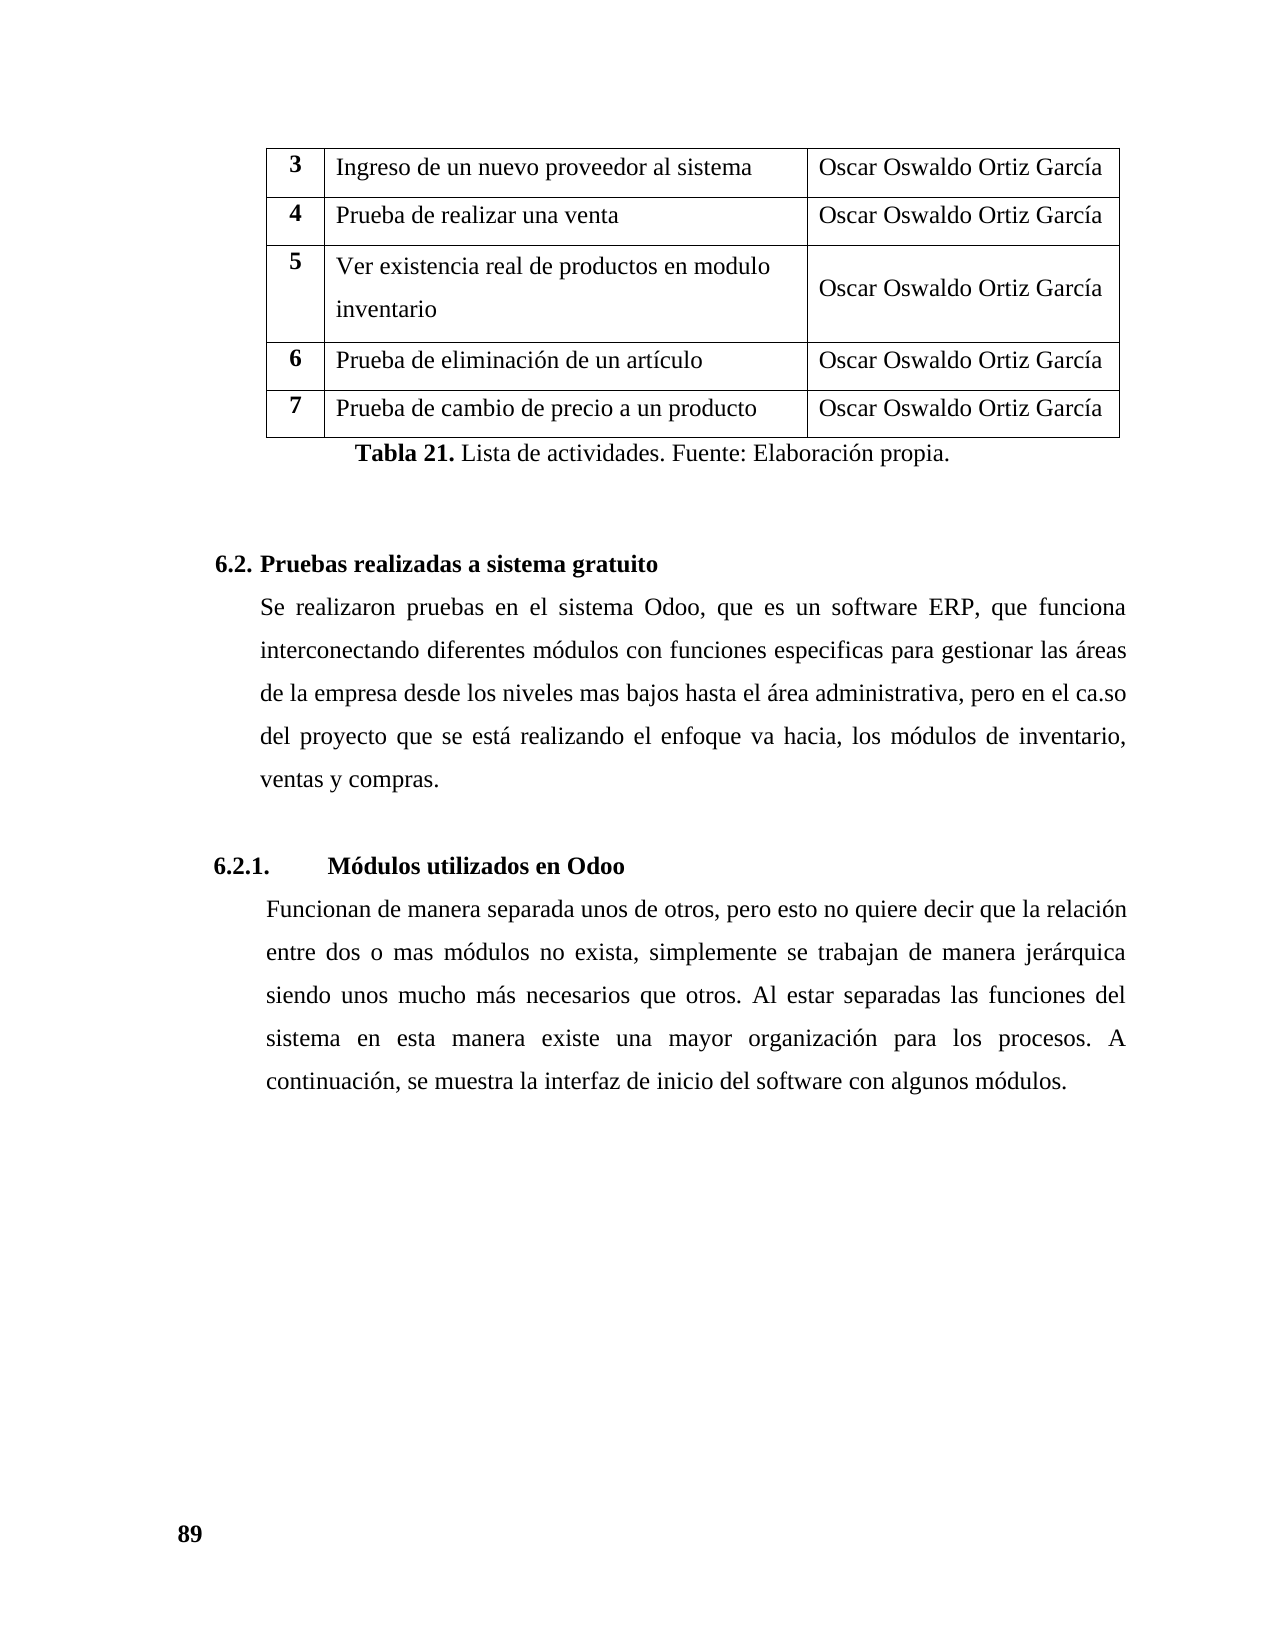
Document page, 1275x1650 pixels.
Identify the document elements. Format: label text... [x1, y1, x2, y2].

list Módulos utilizados en Odoo [213, 851, 1127, 879]
table_cell Oscar Oswaldo Ortiz García [808, 343, 1119, 389]
table_cell Oscar Oswaldo Ortiz García [808, 246, 1119, 342]
table_cell Prueba de eliminación de un artículo [325, 343, 807, 389]
list Se realizaron pruebas en el sistema Odoo, que es un software ERP, que funciona interconectando diferentes módulos con funciones especificas para gestionar las áreas de la empresa desde los niveles mas bajos hasta el área administrativa, pero en el ca.so del proyecto que se está realizando el enfoque va hacia, los módulos de inventario, ventas y compras. [260, 592, 1127, 793]
table_cell 6 [267, 343, 324, 389]
table_cell Ver existencia real de productos en modulo inventario [325, 246, 807, 342]
text Tabla 21. Lista de actividades. Fuente: Elaboración propia. [177, 438, 1127, 467]
table_cell Prueba de realizar una venta [325, 198, 807, 245]
table_cell Ingreso de un nuevo proveedor al sistema [325, 149, 807, 197]
table_cell Oscar Oswaldo Ortiz García [808, 391, 1119, 437]
table_cell 7 [267, 391, 324, 437]
list Pruebas realizadas a sistema gratuito [215, 549, 1127, 578]
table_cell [808, 149, 1119, 197]
table_cell Prueba de cambio de precio a un producto [325, 391, 807, 437]
table_cell Oscar Oswaldo Ortiz García [808, 198, 1119, 245]
table_cell 3 [267, 149, 324, 197]
list Funcionan de manera separada unos de otros, pero esto no quiere decir que la relación entre dos o mas módulos no exista, simplemente se trabajan de manera jerárquica siendo unos mucho más necesarios que otros. Al estar separadas las funciones del sistema en esta manera existe una mayor organización para los procesos. A continuación, se muestra la interfaz de inicio del software con algunos módulos. [266, 894, 1127, 1095]
table_cell 4 [267, 198, 324, 245]
table_cell 5 [267, 246, 324, 342]
